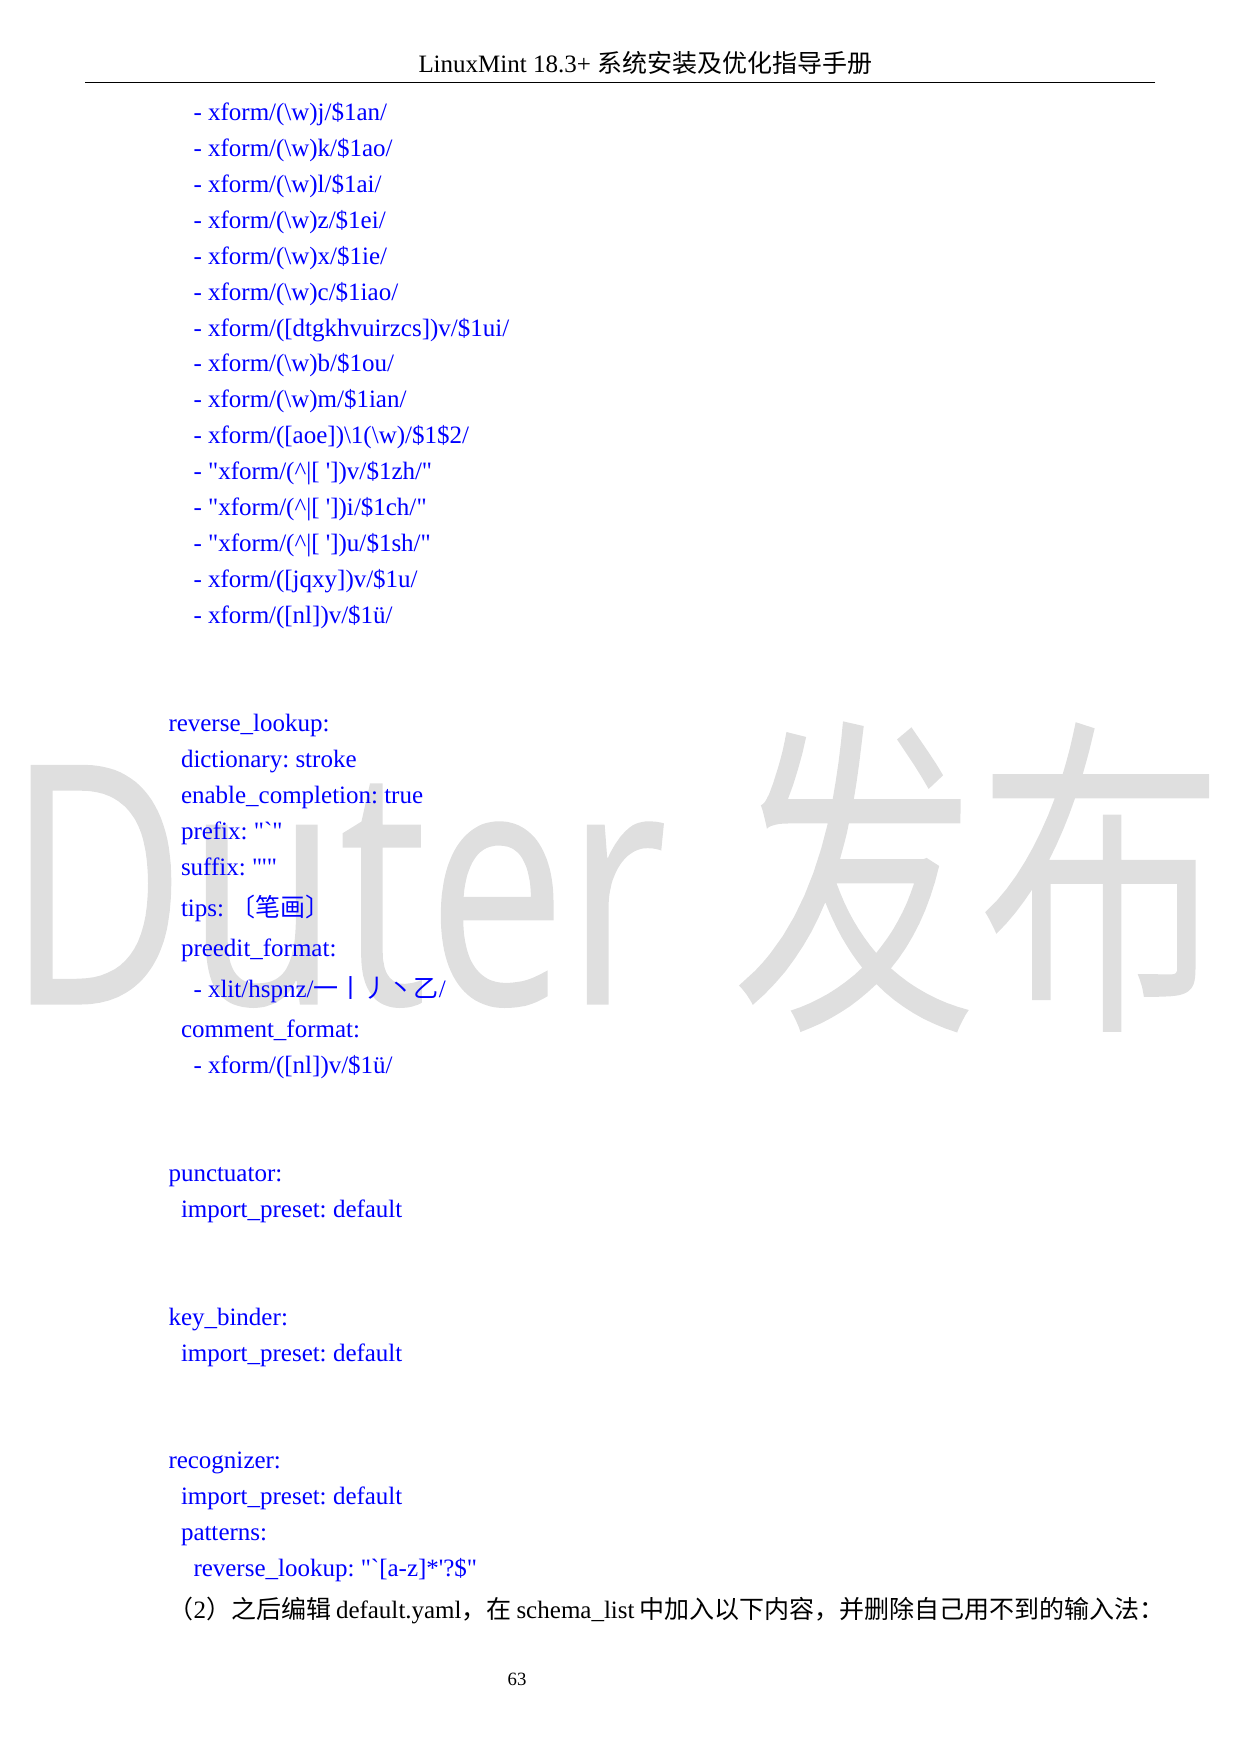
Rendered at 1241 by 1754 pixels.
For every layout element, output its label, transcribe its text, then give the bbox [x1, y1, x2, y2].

text punctuator: [93, 1158, 1147, 1187]
text prefix: "`" [93, 816, 1147, 844]
text import_preset: default [93, 1481, 1147, 1510]
text - xlit/hspnz/一丨丿丶乙/ [93, 969, 1147, 1005]
text - xform/(\w)l/$1ai/ [93, 169, 1147, 198]
text import_preset: default [93, 1194, 1147, 1223]
text - xform/([nl])v/$1ü/ [93, 600, 1147, 629]
text patterns: [93, 1517, 1147, 1546]
text preedit_format: [93, 933, 1147, 962]
text comment_format: [93, 1014, 1147, 1043]
text - xform/(\w)k/$1ao/ [93, 133, 1147, 162]
text enable_completion: true [93, 780, 1147, 808]
text - xform/(\w)j/$1an/ [93, 97, 1147, 126]
text - "xform/(^|[ '])u/$1sh/" [93, 528, 1147, 557]
text reverse_lookup: "`[a-z]*'?$" [93, 1553, 1147, 1582]
text - xform/([jqxy])v/$1u/ [93, 564, 1147, 593]
text - xform/([dtgkhvuirzcs])v/$1ui/ [93, 313, 1147, 341]
text recognizer: [93, 1445, 1147, 1474]
text - xform/(\w)c/$1iao/ [93, 277, 1147, 305]
text - xform/([aoe])\1(\w)/$1$2/ [93, 420, 1147, 449]
text （2）之后编辑default.yaml，在schema_list中加入以下内容，并删除自己用不到的输入法： [93, 1589, 1147, 1625]
text - "xform/(^|[ '])i/$1ch/" [93, 492, 1147, 521]
text - xform/(\w)z/$1ei/ [93, 205, 1147, 233]
text dictionary: stroke [93, 744, 1147, 773]
text - "xform/(^|[ '])v/$1zh/" [93, 456, 1147, 485]
text tips: 〔笔画〕 [93, 888, 1147, 924]
text - xform/(\w)x/$1ie/ [93, 241, 1147, 269]
text import_preset: default [93, 1338, 1147, 1366]
text - xform/([nl])v/$1ü/ [93, 1050, 1147, 1079]
text key_binder: [93, 1302, 1147, 1330]
text reverse_lookup: [93, 708, 1147, 737]
text - xform/(\w)m/$1ian/ [93, 384, 1147, 413]
text - xform/(\w)b/$1ou/ [93, 348, 1147, 377]
text suffix: "'" [93, 852, 1147, 880]
